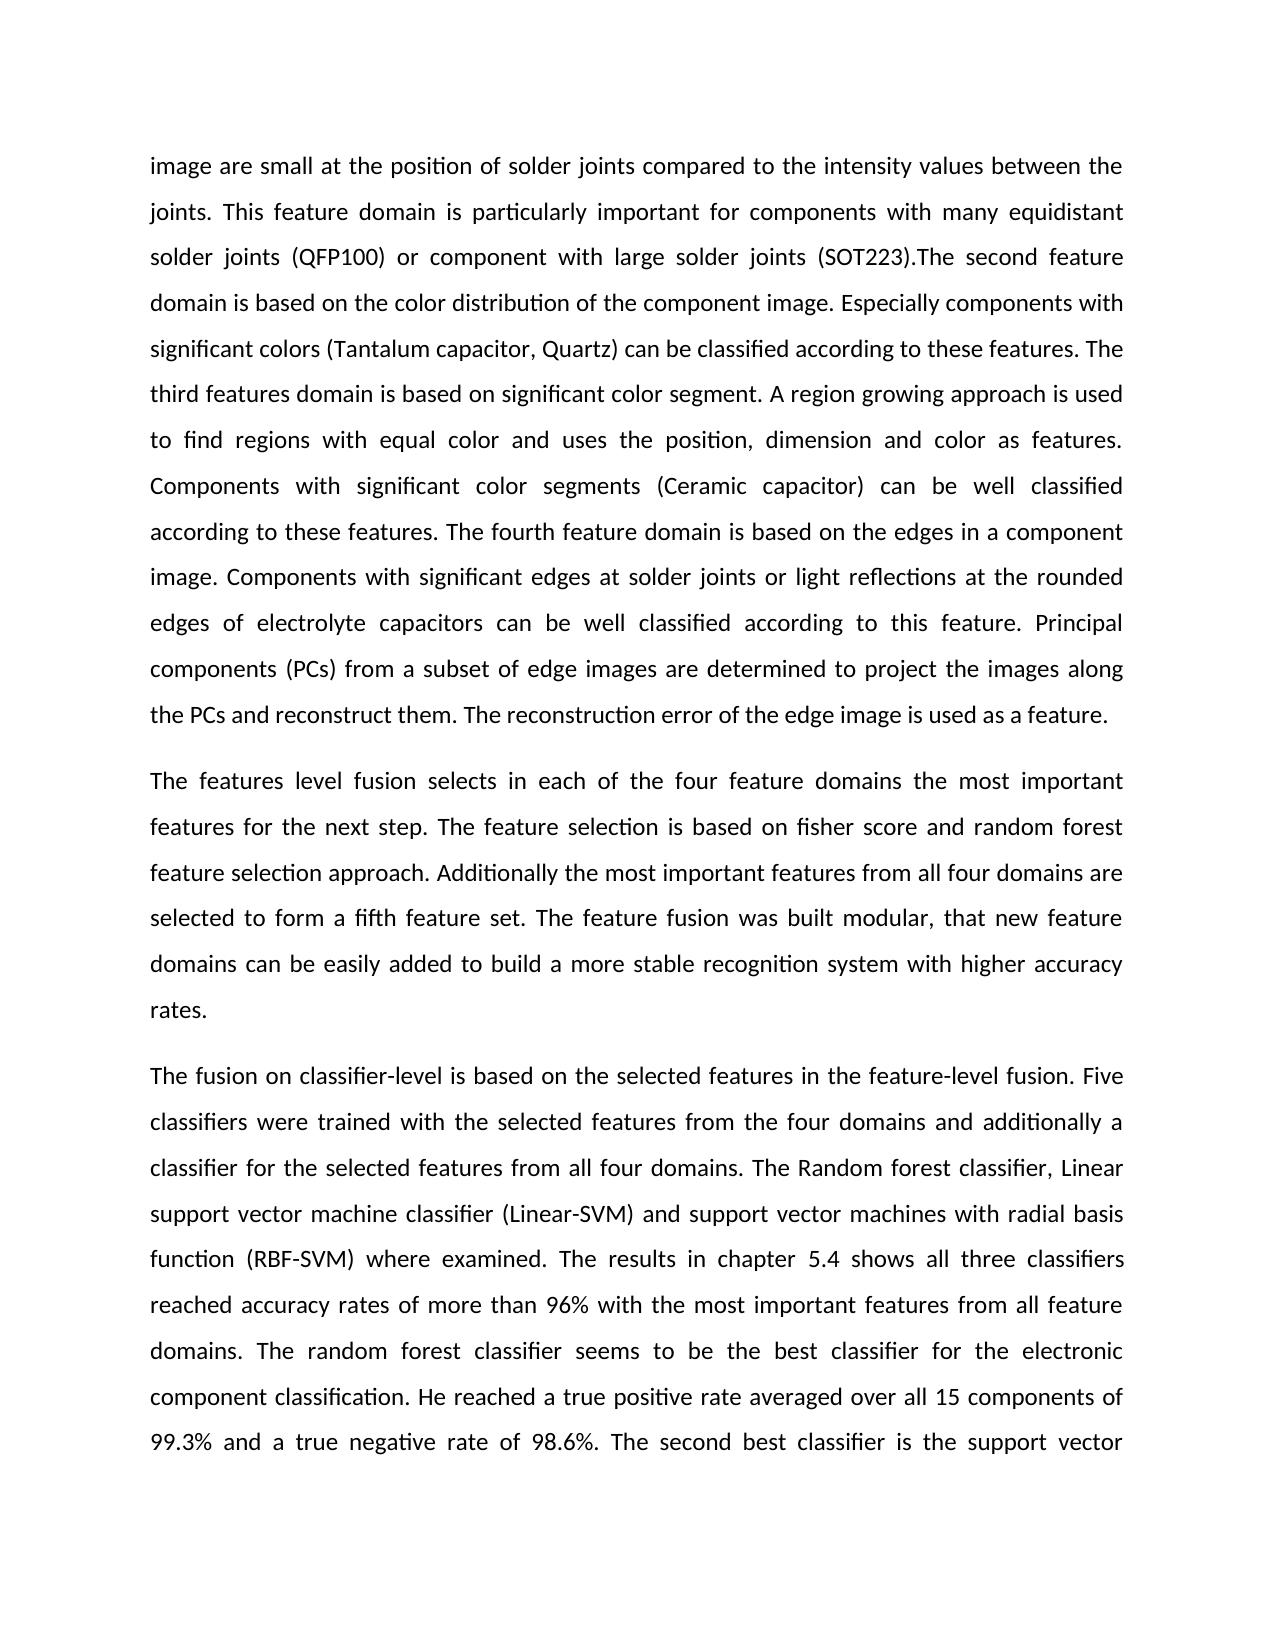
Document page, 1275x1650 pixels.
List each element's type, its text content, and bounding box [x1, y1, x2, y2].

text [150, 1061, 1125, 1457]
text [150, 150, 1125, 729]
text The features level fusion selects in each of the four feature domains the most important features for the next step. The feature selection is based on fisher score and random forest feature selection approach. Additionally the most important features from all four domains are selected to form a fifth feature set. The feature fusion was built modular, that new feature domains can be easily added to build a more stable recognition system with higher accuracy rates. [150, 765, 1125, 1024]
